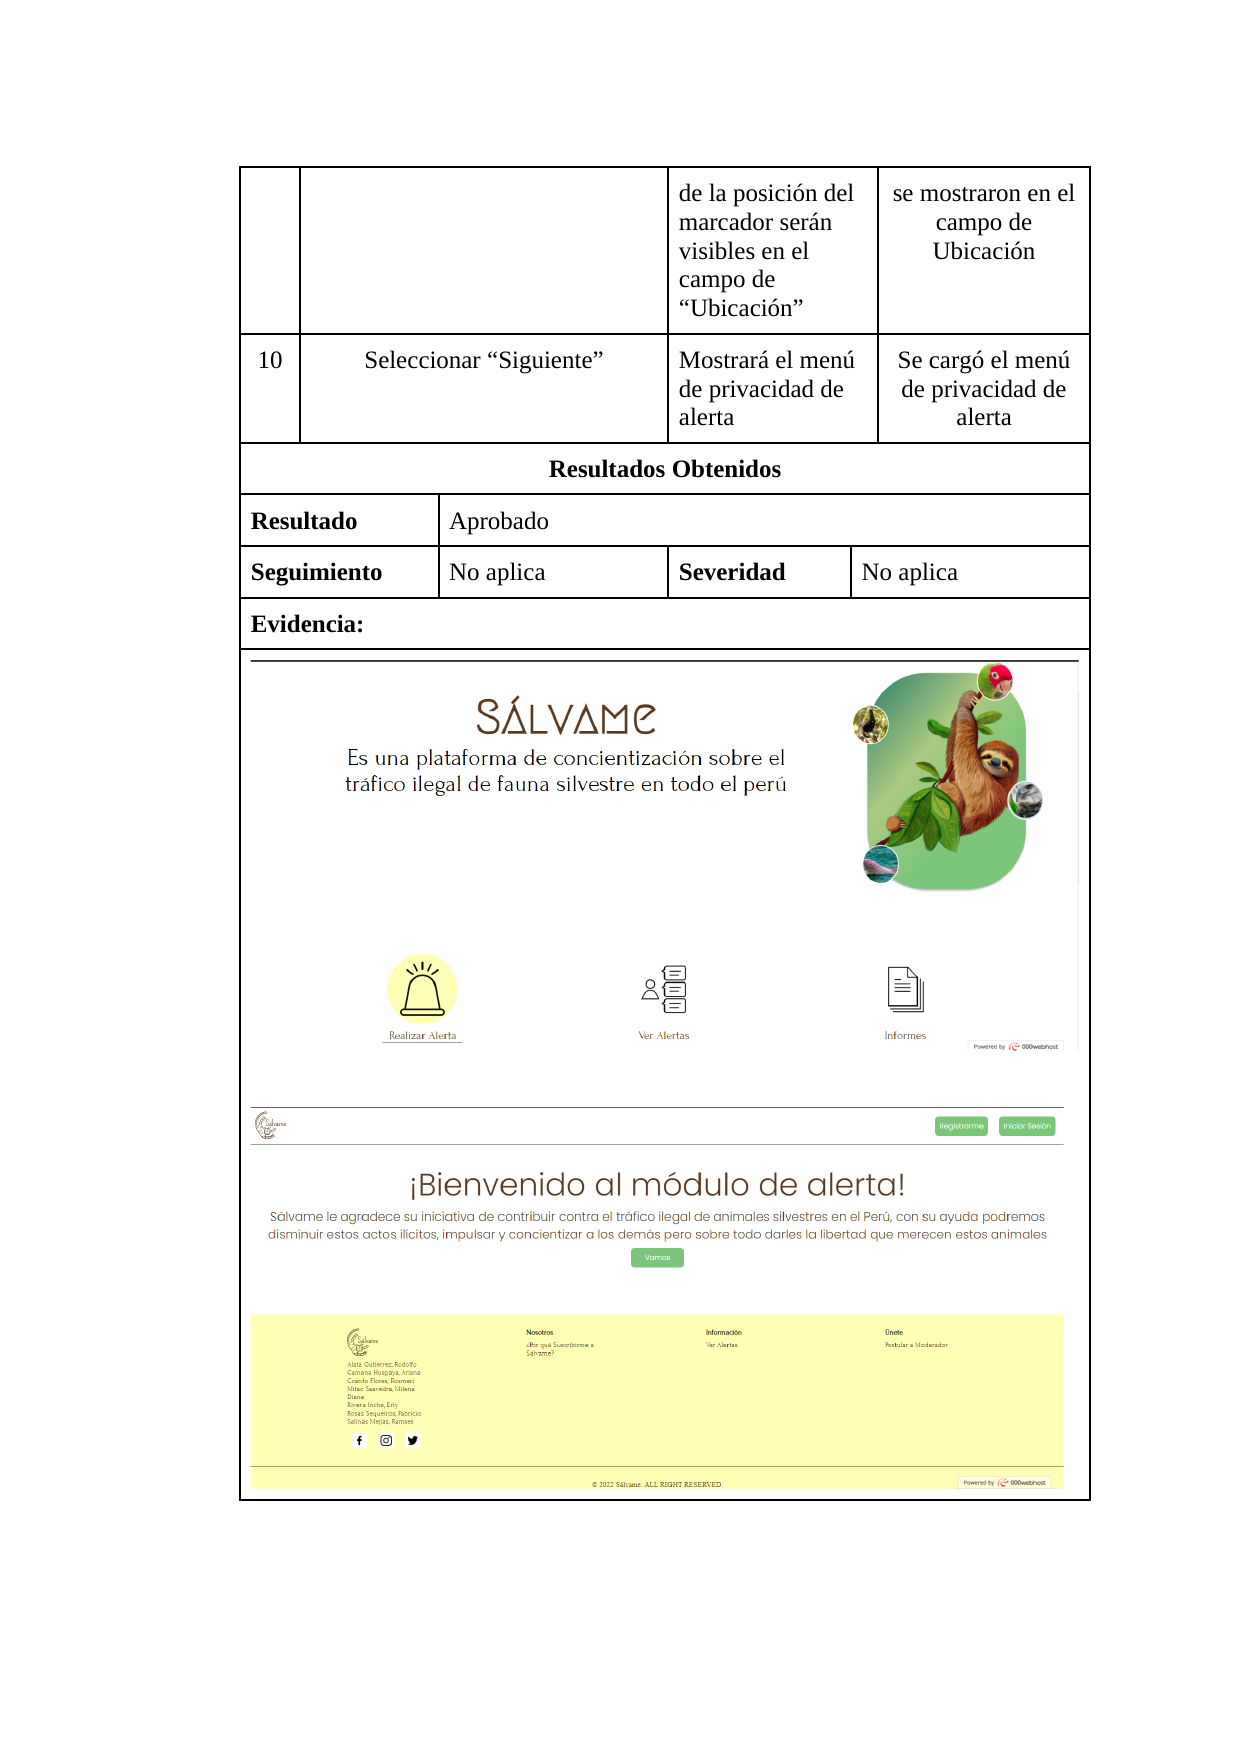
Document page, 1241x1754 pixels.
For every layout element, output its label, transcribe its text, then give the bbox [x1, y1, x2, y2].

table_cell Evidencia: [241, 599, 1089, 648]
table_cell Seleccionar “Siguiente” [301, 335, 667, 442]
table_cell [879, 168, 1089, 332]
table_cell 9 [241, 168, 299, 332]
table_cell 10 [241, 335, 299, 442]
table_cell Resultados Obtenidos [241, 444, 1089, 493]
table_cell [241, 650, 1089, 1499]
table_cell Severidad [669, 547, 850, 597]
table_cell Aprobado [440, 495, 1089, 545]
table_cell Resultado [241, 495, 438, 545]
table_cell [669, 168, 877, 332]
picture [250, 1107, 1064, 1489]
table_cell No aplica [852, 547, 1089, 597]
table_cell Se cargó el menú de privacidad de alerta [879, 335, 1089, 442]
table_cell No aplica [440, 547, 667, 597]
table_cell Mostrará el menú de privacidad de alerta [669, 335, 877, 442]
table_cell Seguimiento [241, 547, 438, 597]
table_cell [301, 168, 667, 332]
picture [250, 660, 1079, 1051]
